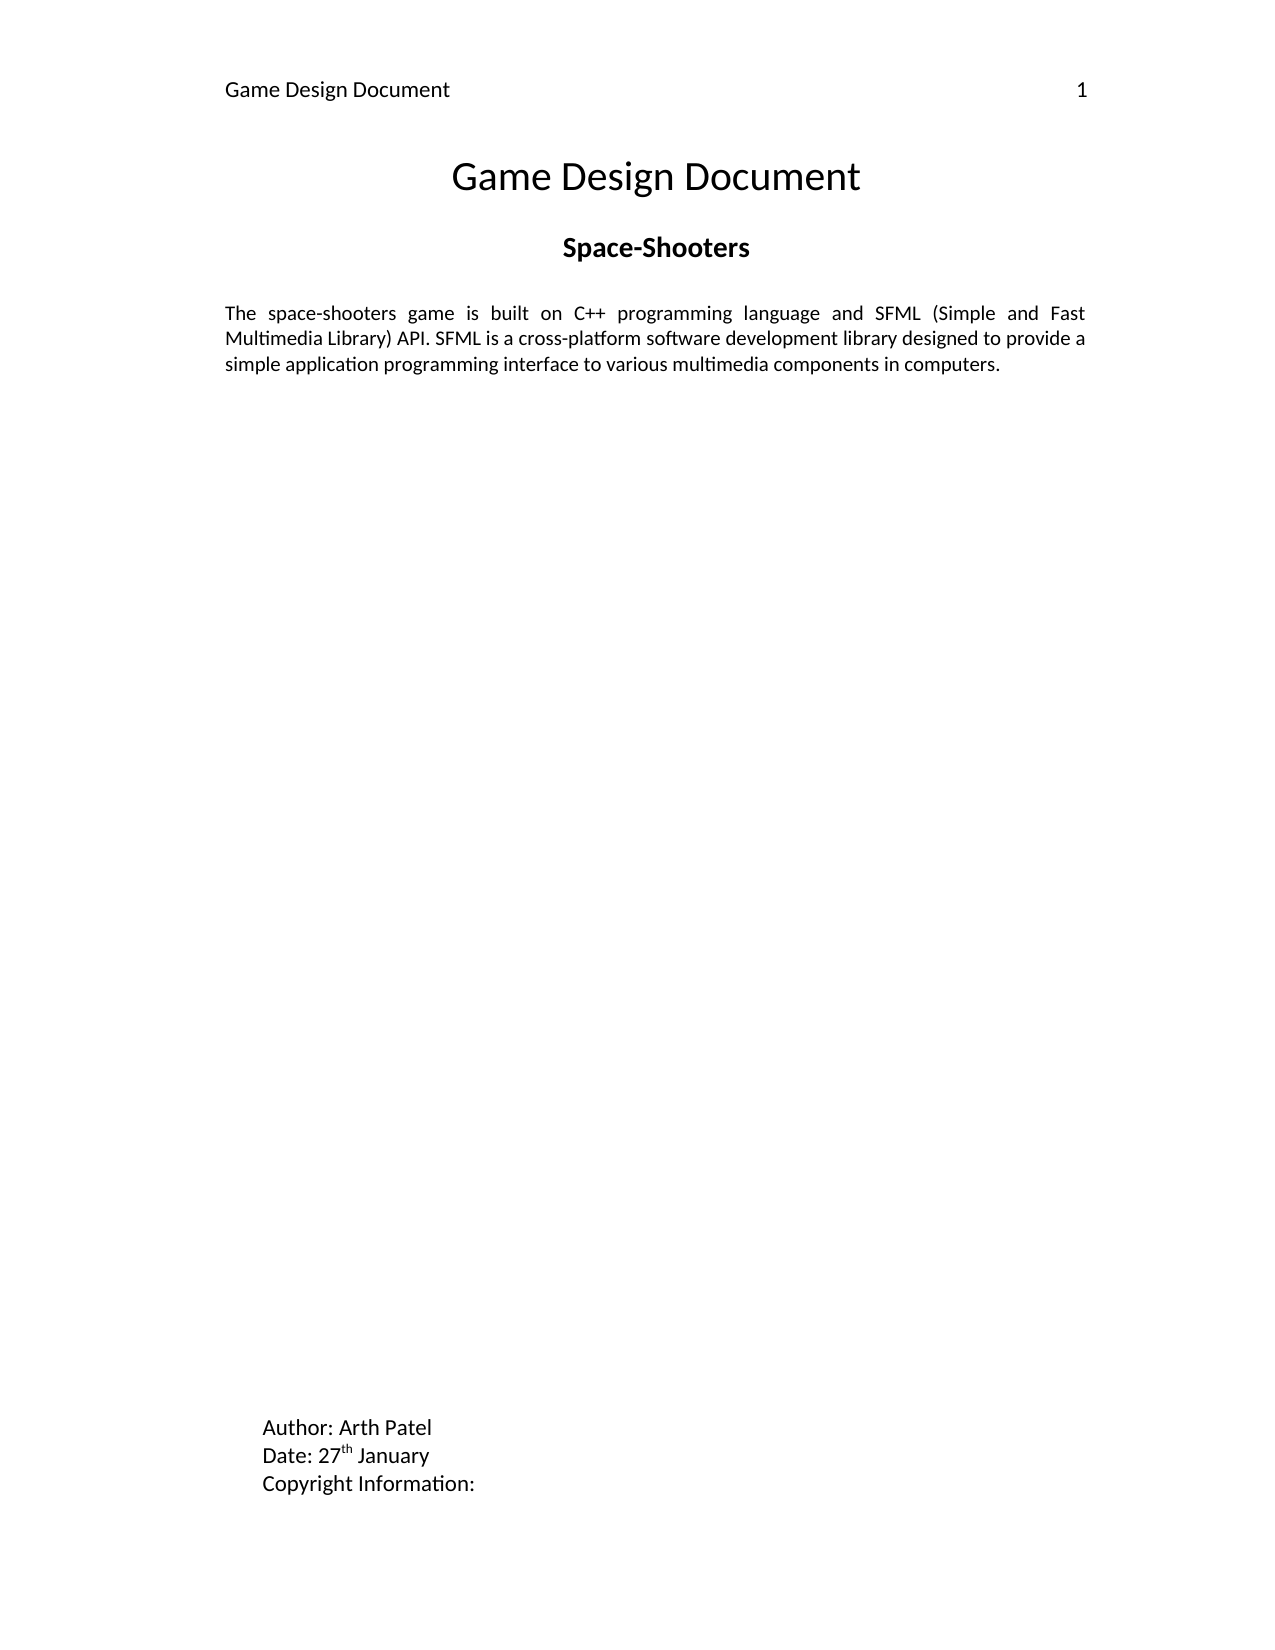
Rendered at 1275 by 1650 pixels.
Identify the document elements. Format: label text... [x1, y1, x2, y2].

text Space-Shooters [225, 229, 1087, 264]
text Game Design Document [187, 150, 1087, 201]
text Author: Arth Patel [225, 1413, 1087, 1441]
text The space-shooters game is built on C++ programming language and SFML (Simple and Fast Multimedia Library) API. SFML is a cross-platform software development library designed to provide a simple application programming interface to various multimedia components in computers. [225, 300, 1087, 376]
text Date: 27th January [225, 1441, 1087, 1469]
text Copyright Information: [225, 1469, 1087, 1497]
